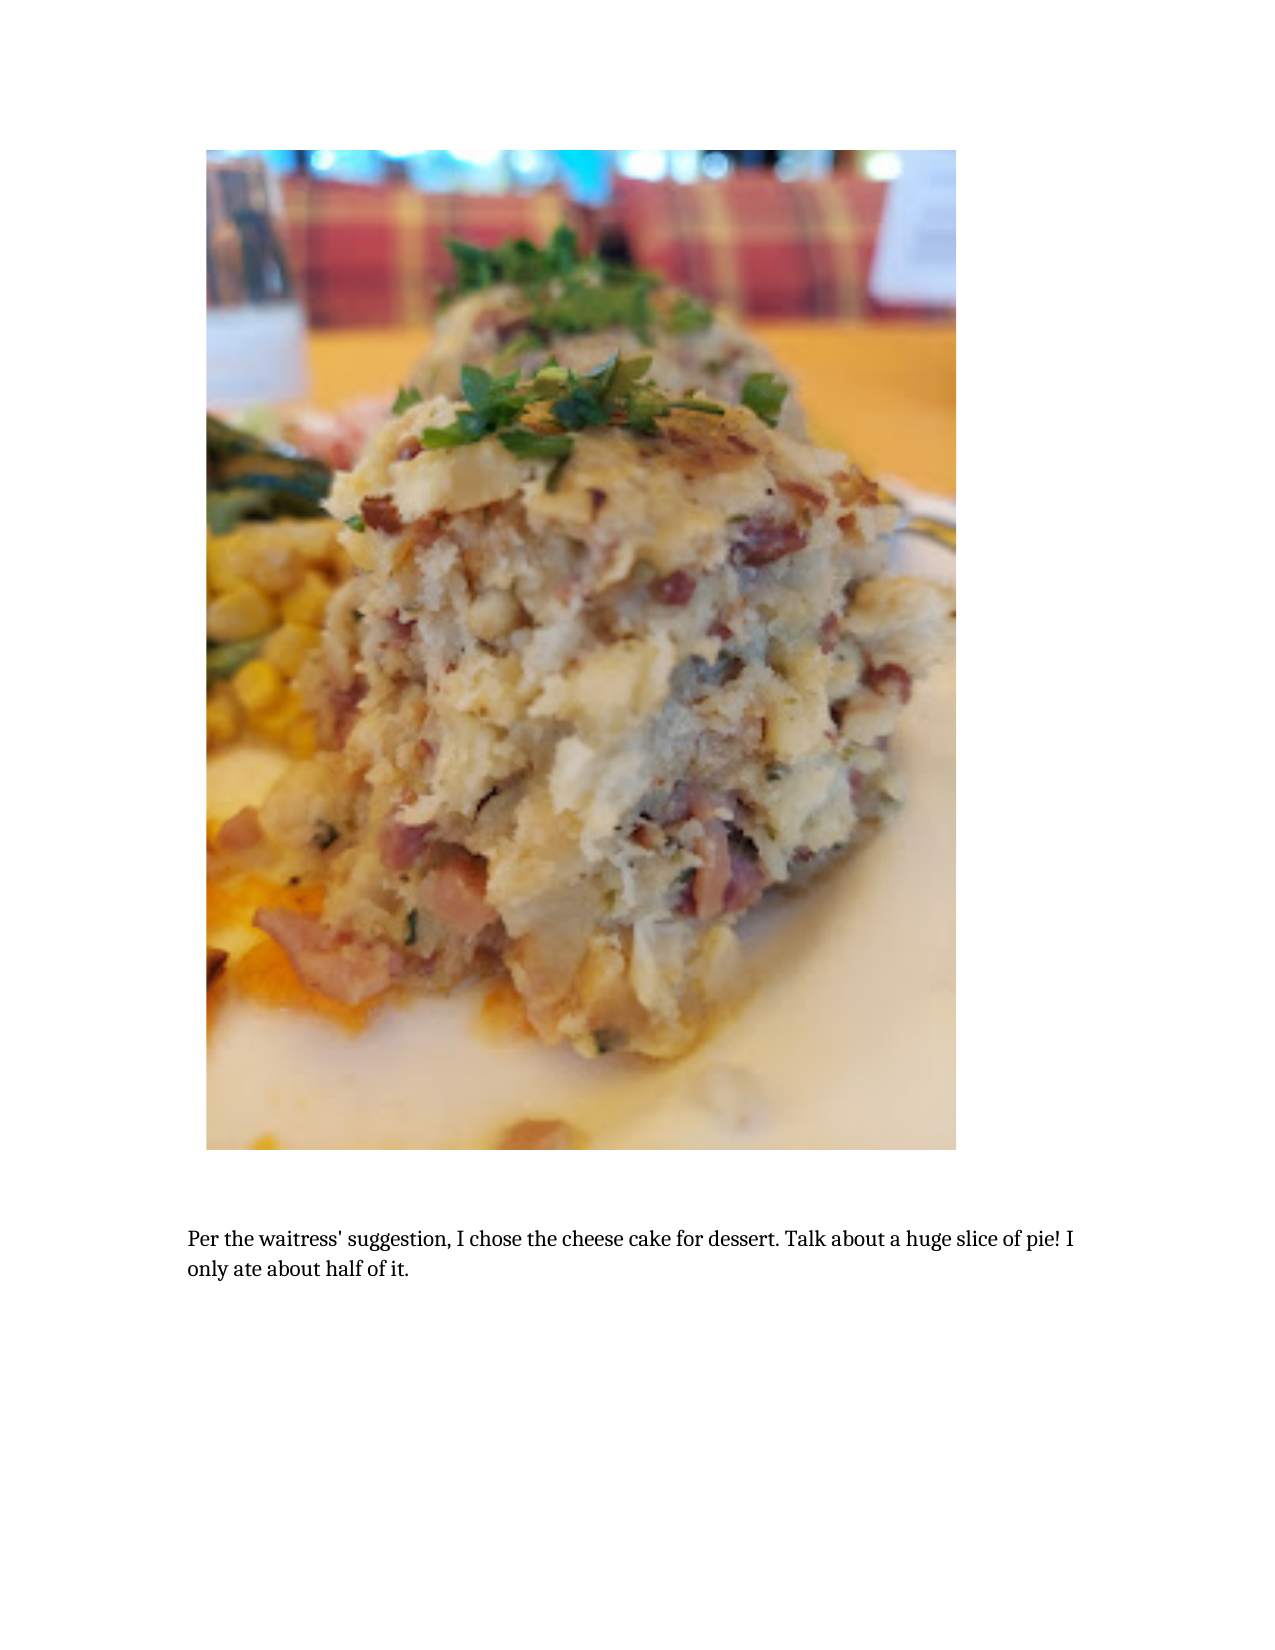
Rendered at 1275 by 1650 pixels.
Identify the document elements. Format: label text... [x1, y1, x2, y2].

picture [206, 150, 957, 1150]
text Per the waitress' suggestion, I chose the cheese cake for dessert. Talk about a huge slice of pie! I only ate about half of it. [187, 1226, 1087, 1282]
